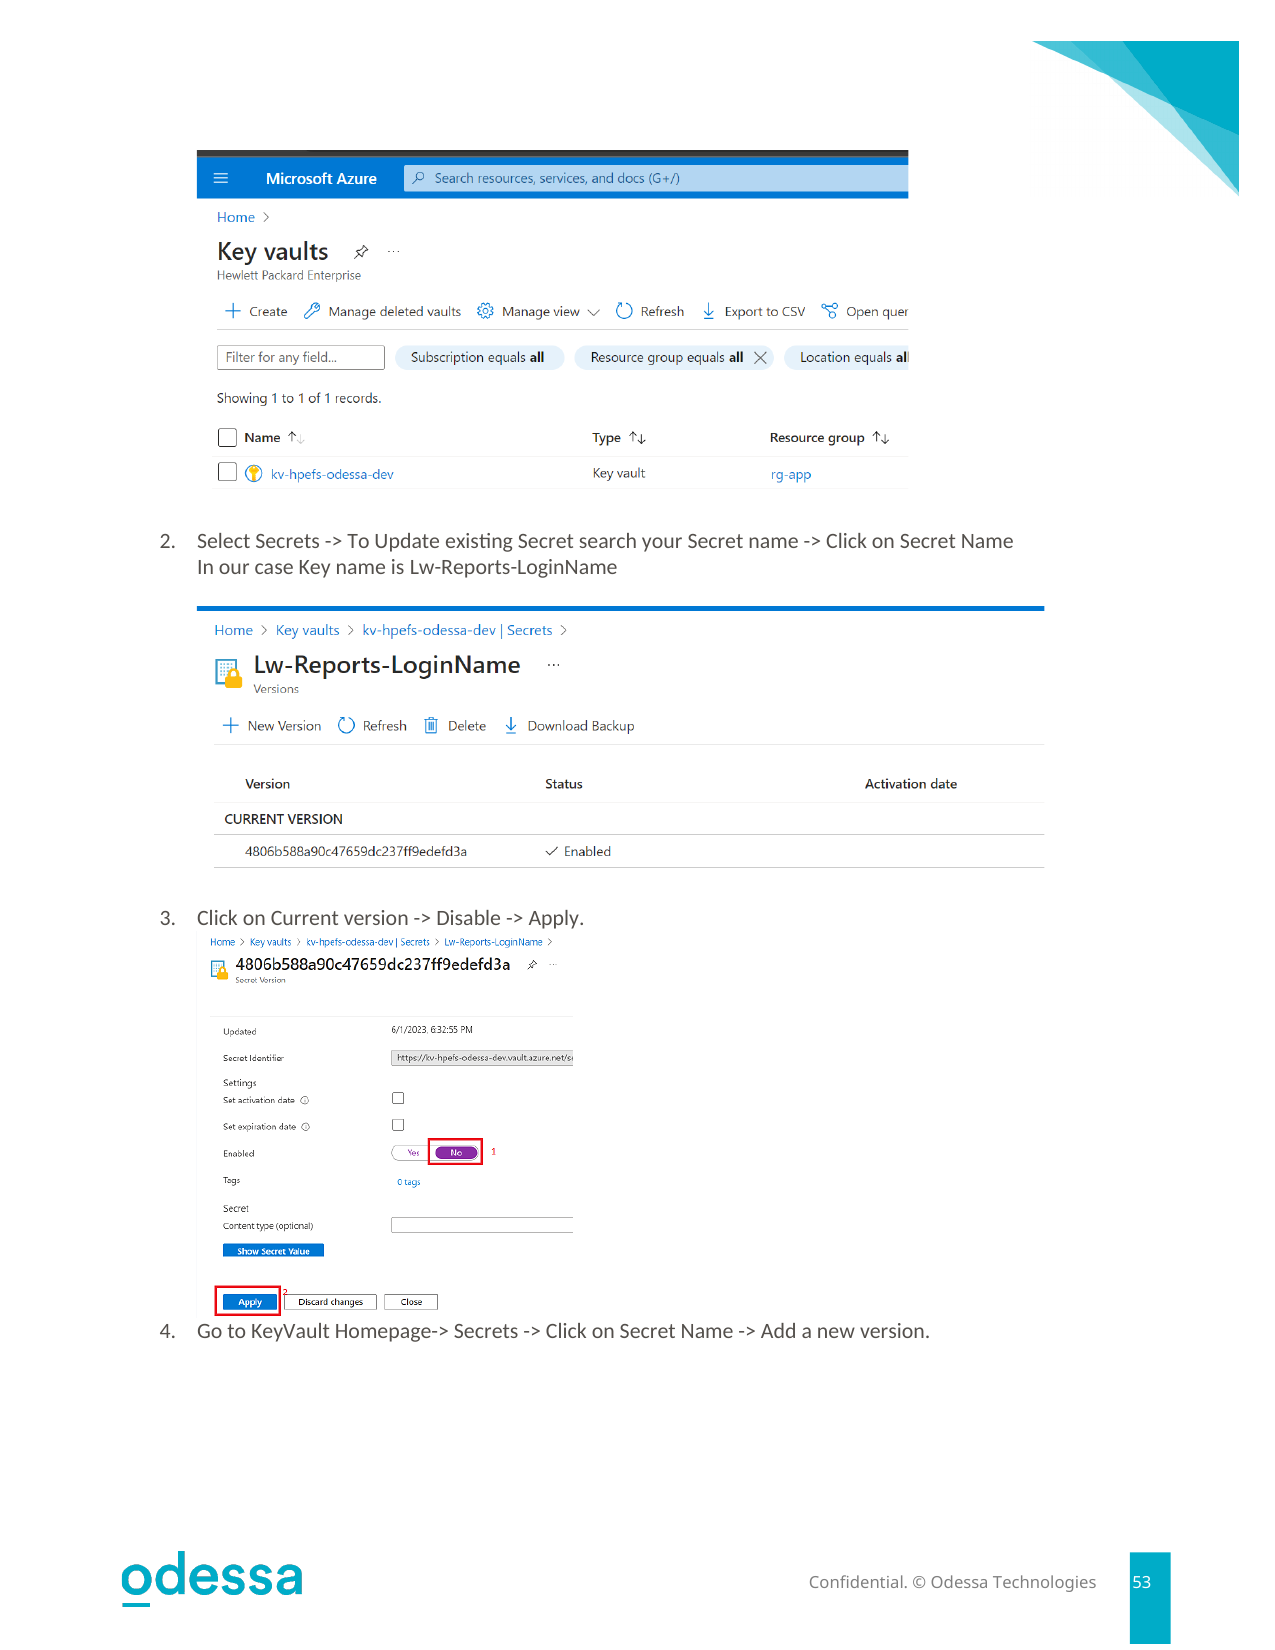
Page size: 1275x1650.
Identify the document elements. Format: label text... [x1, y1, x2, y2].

picture [196, 150, 909, 527]
list Select Secrets -> To Update existing Secret search your Secret name -> Click on Secret Name [159, 527, 1155, 553]
picture [121, 1551, 302, 1607]
list Go to KeyVault Homepage-> Secrets -> Click on Secret Name -> Add a new version. [159, 1318, 1155, 1344]
list In our case Key name is Lw-Reports-LoginName [197, 553, 1155, 580]
picture [1029, 41, 1239, 197]
list Click on Current version -> Disable -> Apply. [159, 904, 1155, 931]
picture [196, 931, 573, 1318]
picture [196, 606, 1045, 878]
